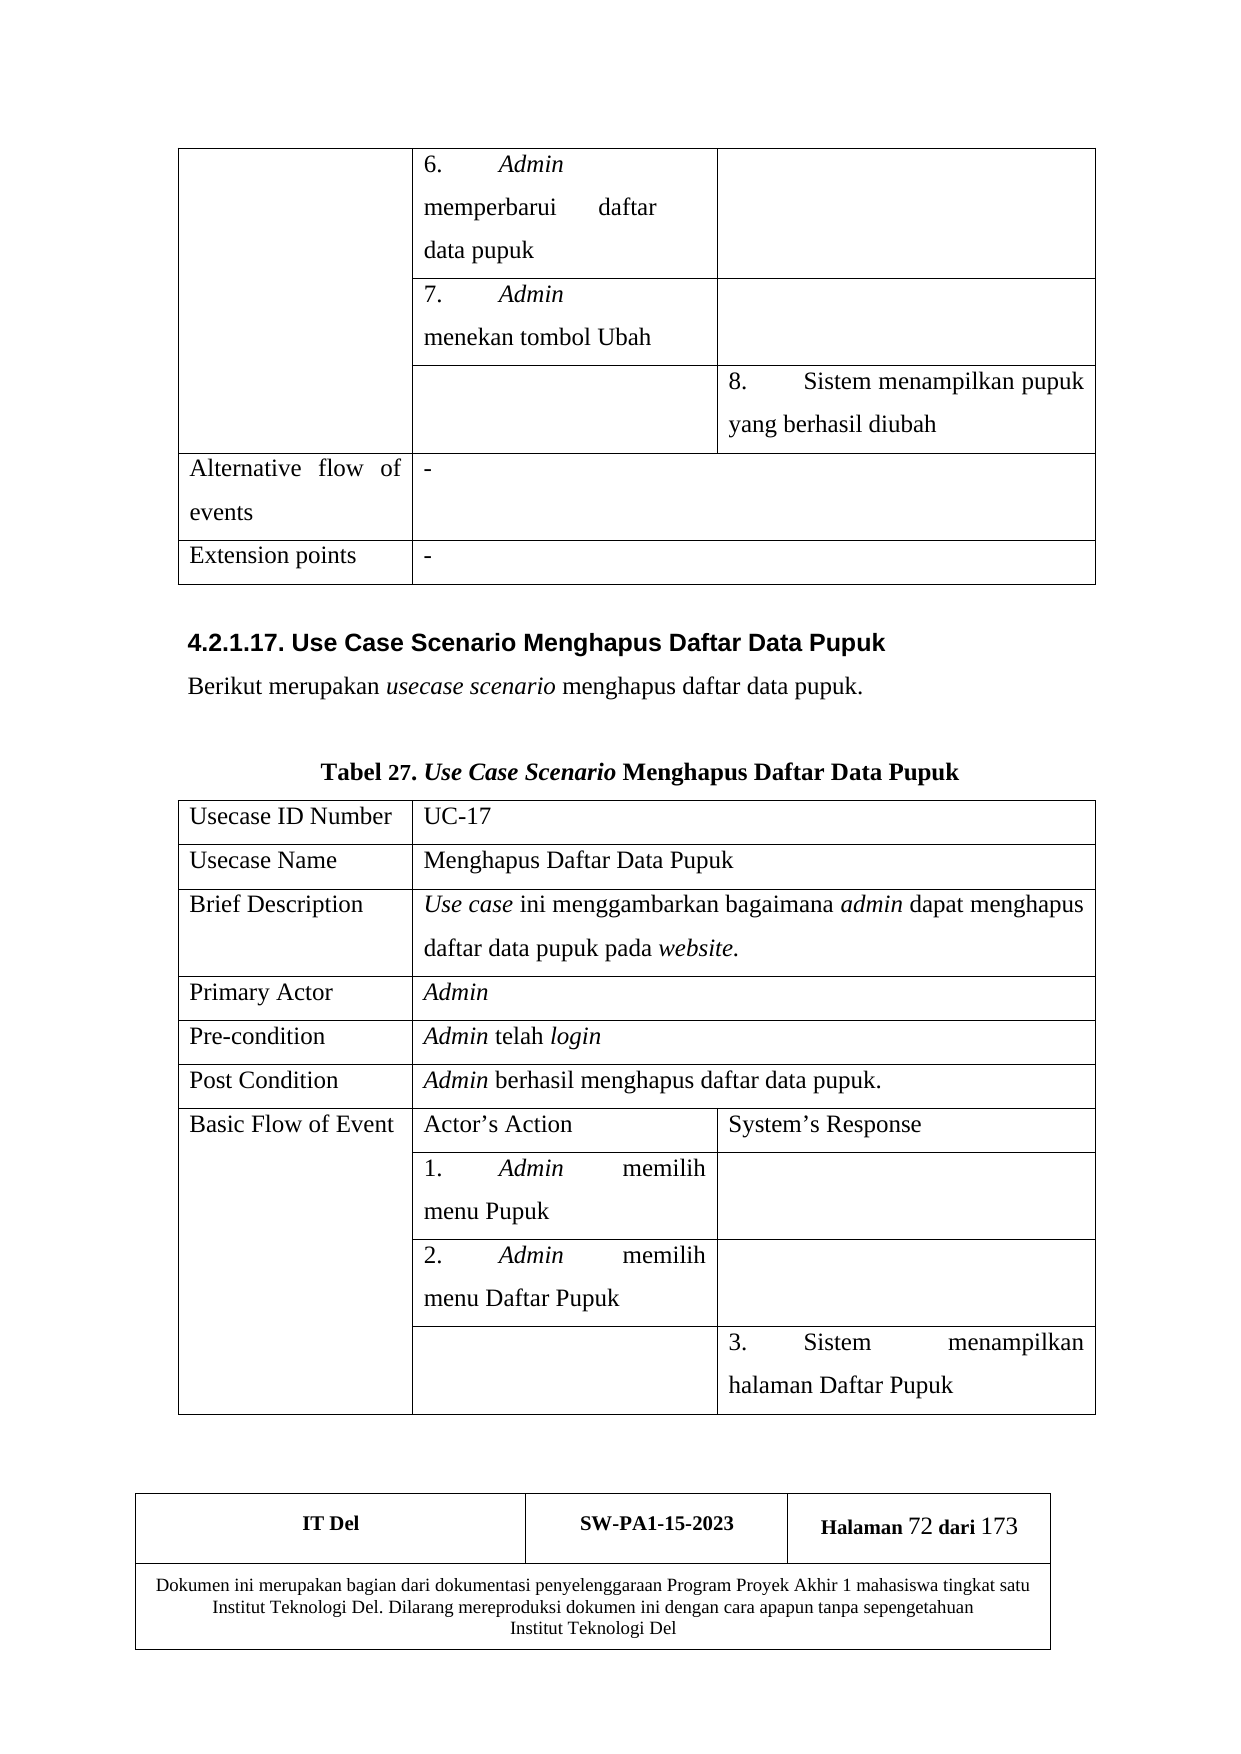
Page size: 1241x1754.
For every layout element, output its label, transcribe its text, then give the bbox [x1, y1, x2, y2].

table_header UC-17 [413, 801, 1095, 844]
table_cell Admin memilih menu Pupuk [413, 1153, 717, 1239]
table_cell Brief Description [179, 890, 412, 976]
table_cell [718, 1240, 1095, 1326]
table_cell [718, 279, 1095, 365]
table_cell [413, 366, 717, 452]
table_cell Usecase Name [179, 845, 412, 888]
table_cell Admin menekan tombol Ubah [413, 279, 717, 365]
table_cell Post Condition [179, 1065, 412, 1108]
table_cell [413, 541, 1095, 584]
table_cell [718, 149, 1095, 278]
table_cell Basic Flow of Event [179, 1109, 412, 1413]
table_cell Admin berhasil menghapus daftar data pupuk. [413, 1065, 1095, 1108]
table_cell Primary Actor [179, 977, 412, 1020]
table_header Usecase ID Number [179, 801, 412, 844]
table_cell Admin telah login [413, 1021, 1095, 1064]
table_cell Alternative flow of events [179, 454, 412, 539]
table_cell Actor’s Action [413, 1109, 717, 1152]
text Berikut merupakan usecase scenario menghapus daftar data pupuk. [187, 671, 1092, 700]
text Tabel 27. Use Case Scenario Menghapus Daftar Data Pupuk [187, 757, 1092, 786]
table_cell Sistem menampilkan halaman Daftar Pupuk [718, 1327, 1095, 1413]
table_cell [718, 1153, 1095, 1239]
text 4.2.1.17. Use Case Scenario Menghapus Daftar Data Pupuk [187, 628, 1092, 657]
table_cell Admin memilih menu Daftar Pupuk [413, 1240, 717, 1326]
table_cell Admin memperbarui daftar data pupuk [413, 149, 717, 278]
table_cell Pre-condition [179, 1021, 412, 1064]
table_cell Sistem menampilkan pupuk yang berhasil diubah [718, 366, 1095, 452]
table_cell Admin [413, 977, 1095, 1020]
table_cell [413, 454, 1095, 539]
table_cell Extension points [179, 541, 412, 584]
table_cell Menghapus Daftar Data Pupuk [413, 845, 1095, 888]
table_cell System’s Response [718, 1109, 1095, 1152]
table_cell [413, 1327, 717, 1413]
table_cell Use case ini menggambarkan bagaimana admin dapat menghapus daftar data pupuk pada website. [413, 890, 1095, 976]
